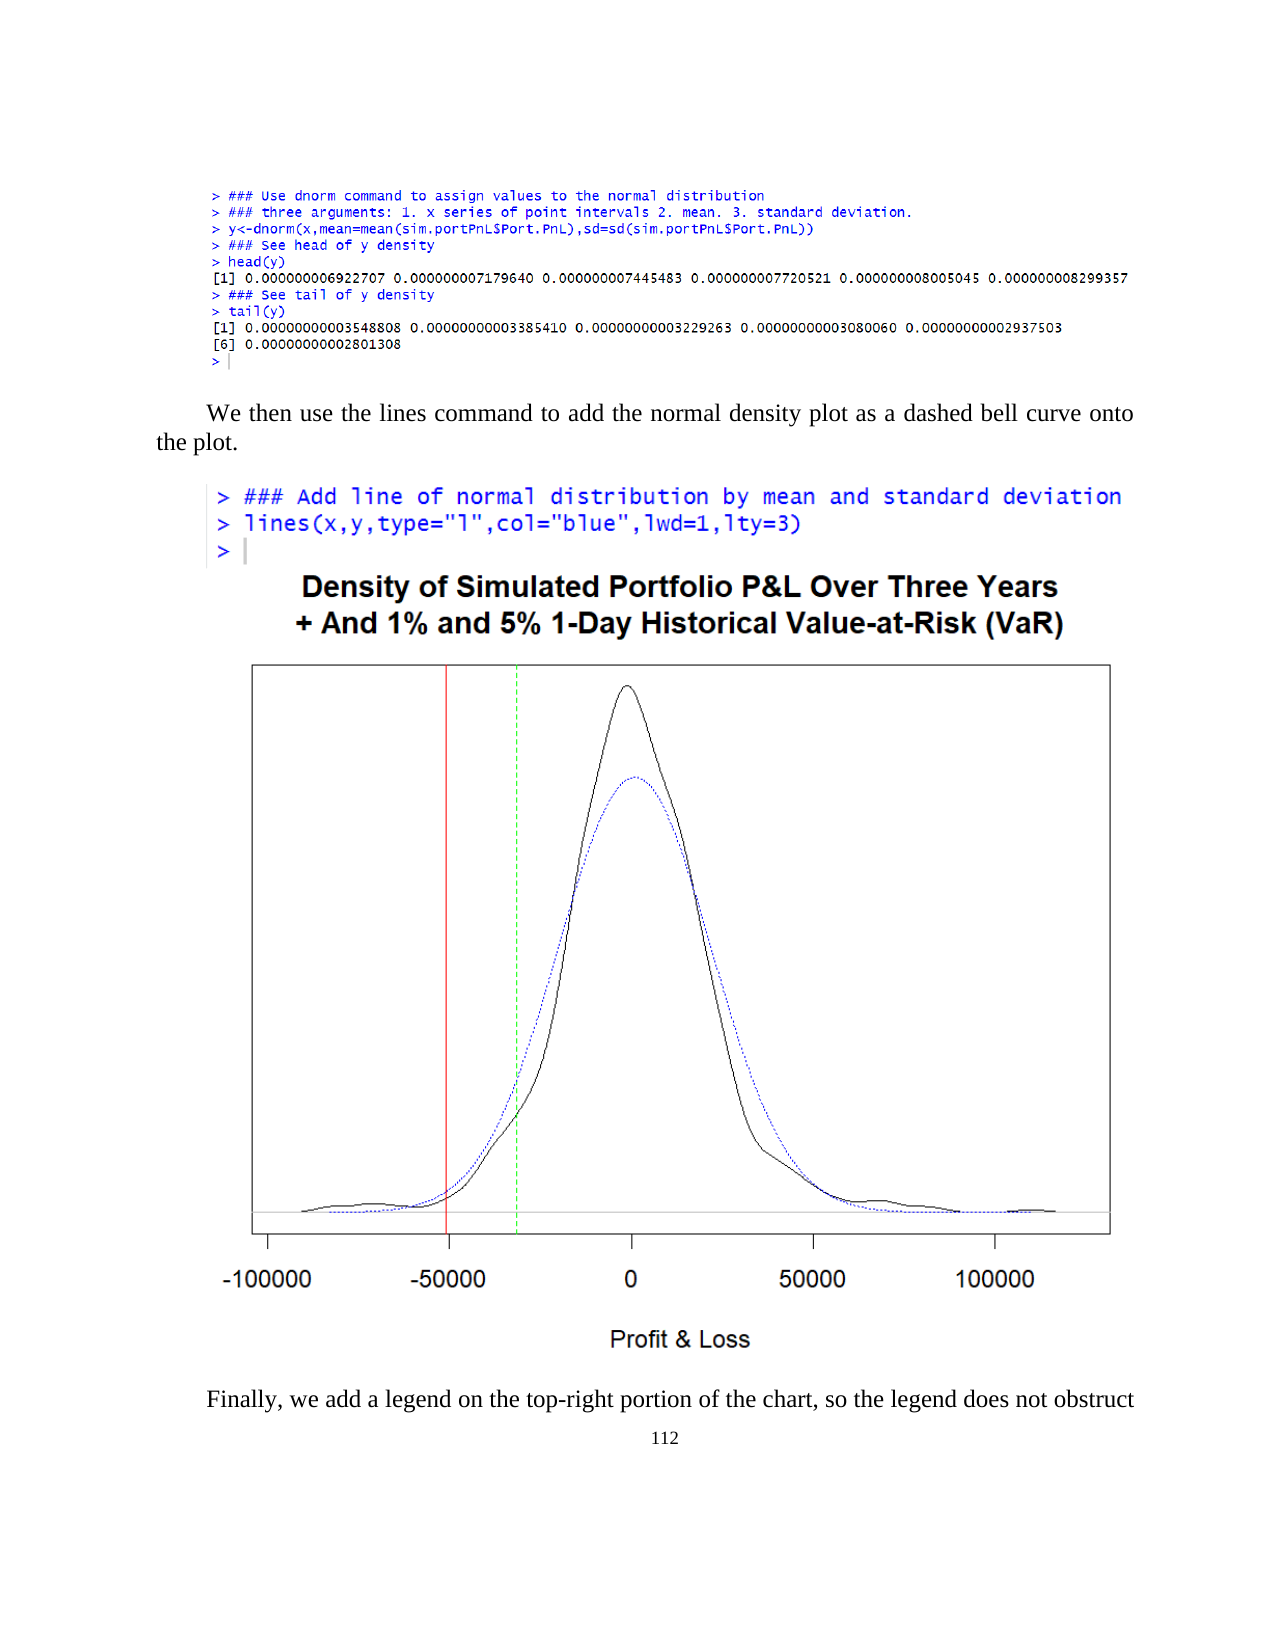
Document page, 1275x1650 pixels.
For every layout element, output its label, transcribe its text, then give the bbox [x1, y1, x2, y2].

picture [206, 484, 1134, 1356]
text We then use the lines command to add the normal density plot as a dashed bell curve onto the plot. [156, 398, 1135, 456]
picture [206, 189, 1135, 370]
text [156, 1384, 1135, 1413]
